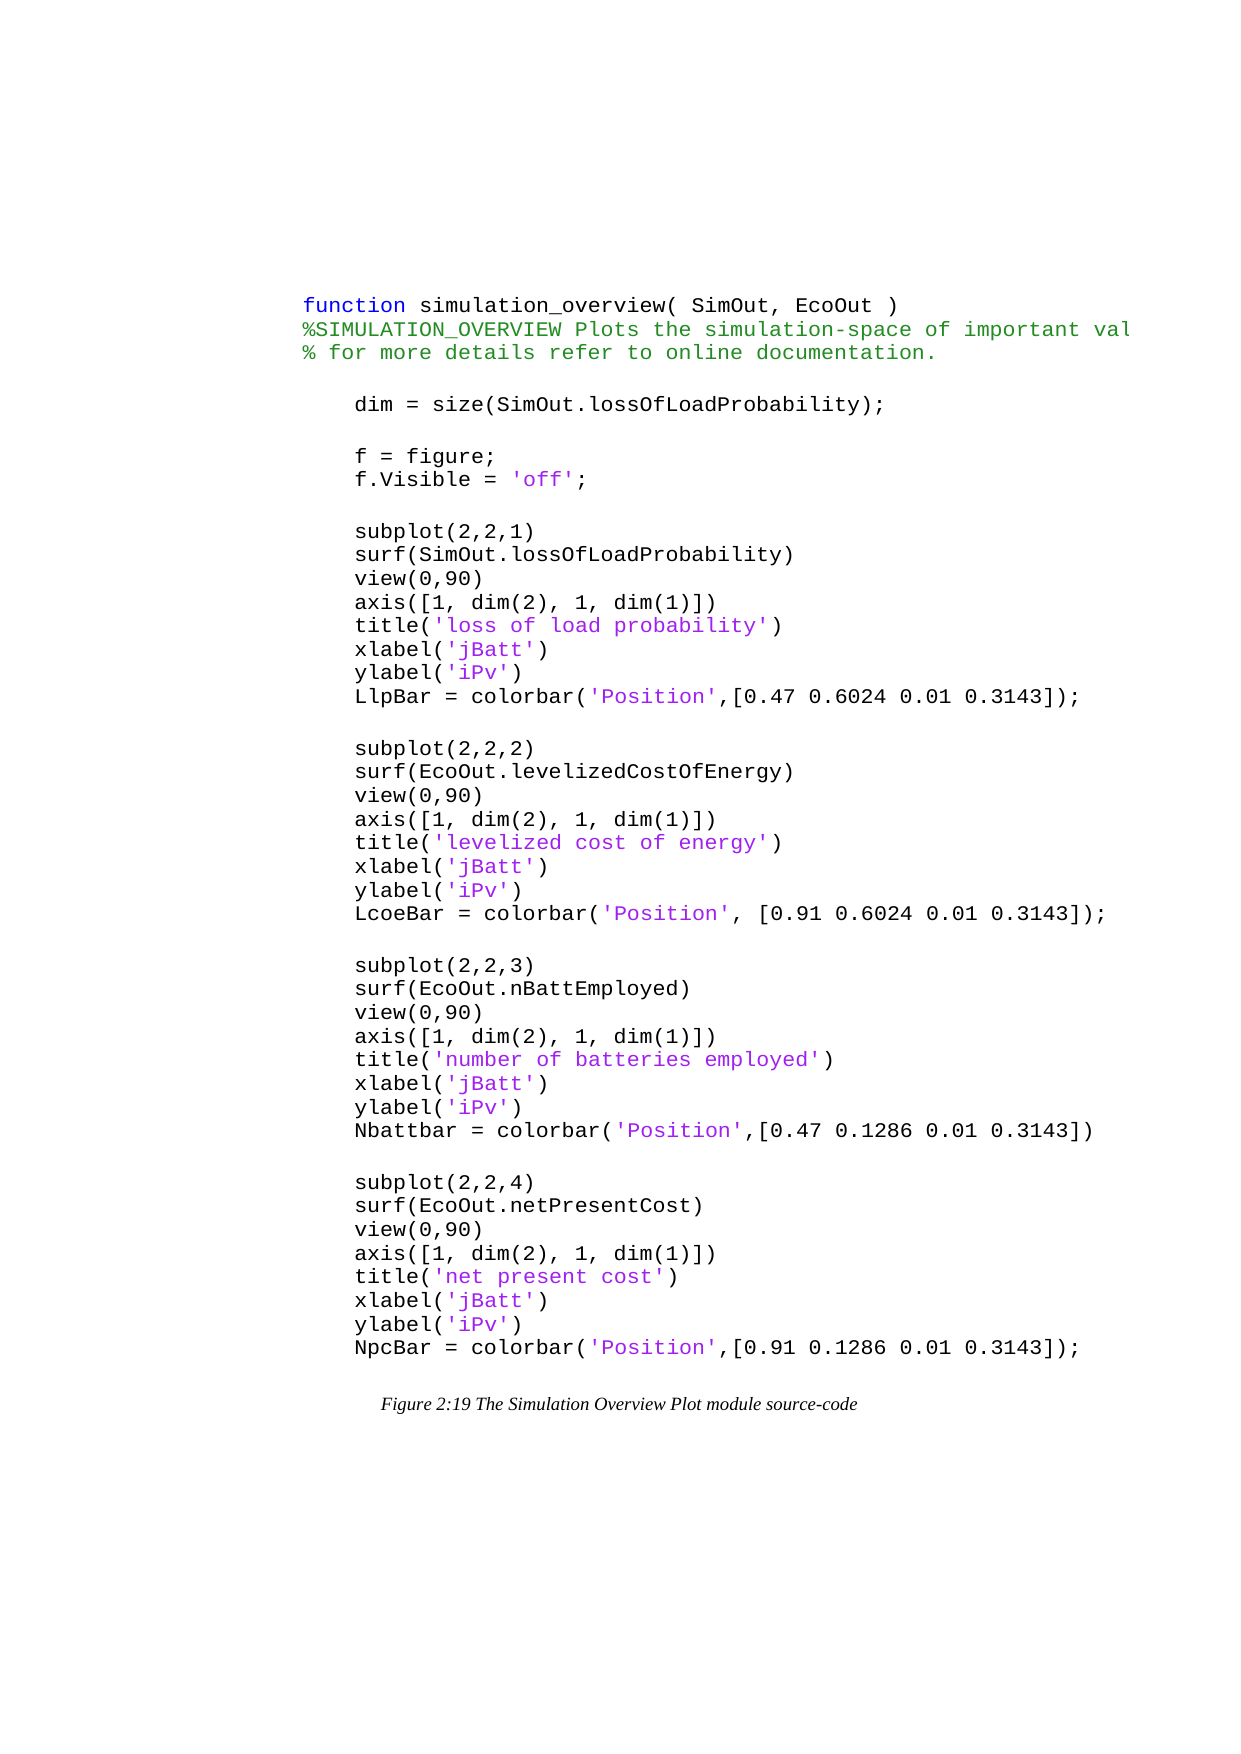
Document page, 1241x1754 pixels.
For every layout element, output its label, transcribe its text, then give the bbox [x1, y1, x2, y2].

text Figure 2:19 The Simulation Overview Plot module source-code [148, 1392, 1092, 1414]
